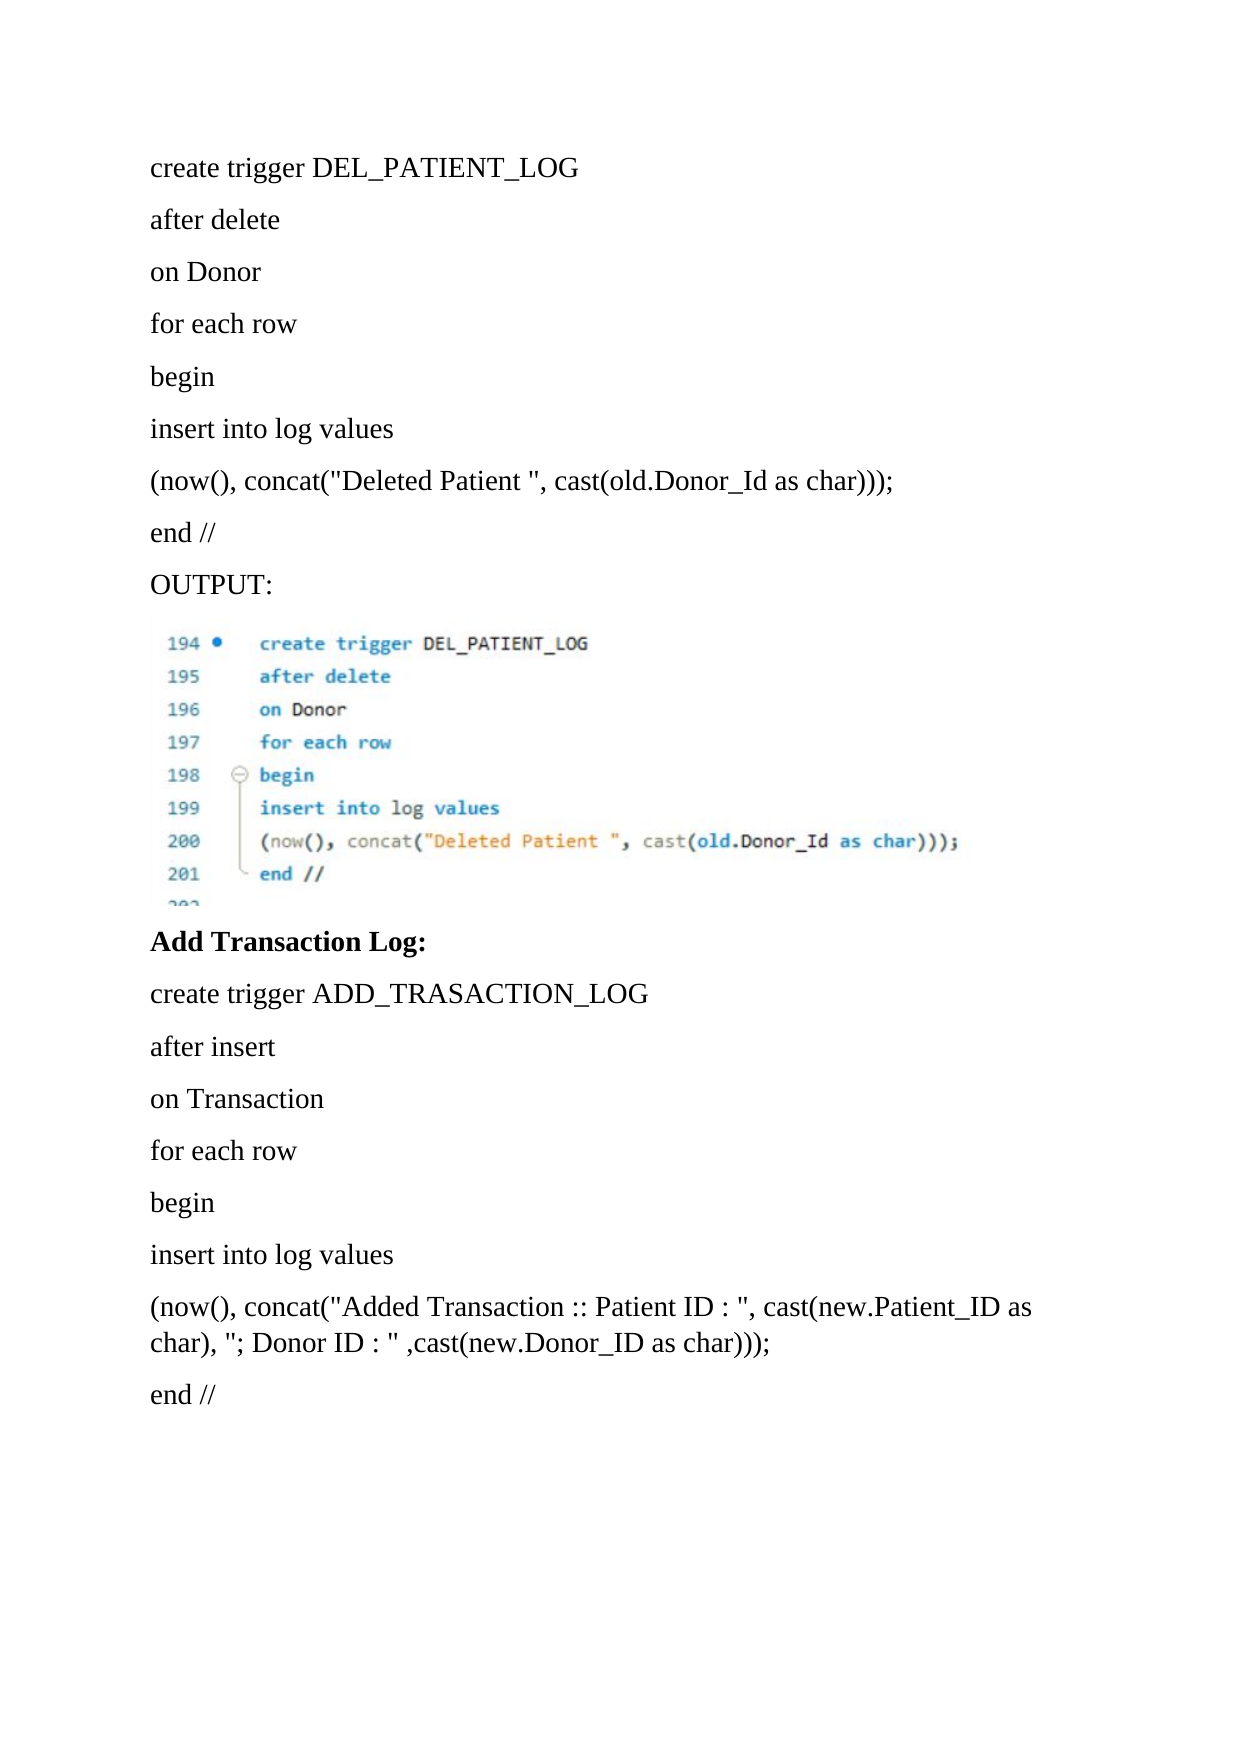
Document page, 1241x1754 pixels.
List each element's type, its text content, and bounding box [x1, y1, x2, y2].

text insert into log values [150, 411, 1090, 444]
text for each row [150, 1133, 1090, 1167]
text (now(), concat("Deleted Patient ", cast(old.Donor_Id as char))); [150, 463, 1090, 497]
text for each row [150, 307, 1090, 340]
text end // [150, 515, 1090, 549]
text after insert [150, 1029, 1090, 1062]
text on Transaction [150, 1081, 1090, 1114]
text after delete [150, 202, 1090, 236]
text OUTPUT: [150, 567, 1090, 601]
picture [150, 619, 1067, 906]
text create trigger ADD_TRASACTION_LOG [150, 976, 1090, 1010]
text end // [150, 1377, 1090, 1411]
text begin [150, 359, 1090, 392]
text Add Transaction Log: [150, 924, 1090, 958]
text (now(), concat("Added Transaction :: Patient ID : ", cast(new.Patient_ID as char), "; Donor ID : " ,cast(new.Donor_ID as char))); [150, 1289, 1090, 1359]
text insert into log values [150, 1237, 1090, 1271]
text create trigger DEL_PATIENT_LOG [150, 150, 1090, 183]
text begin [150, 1185, 1090, 1219]
text on Donor [150, 254, 1090, 288]
